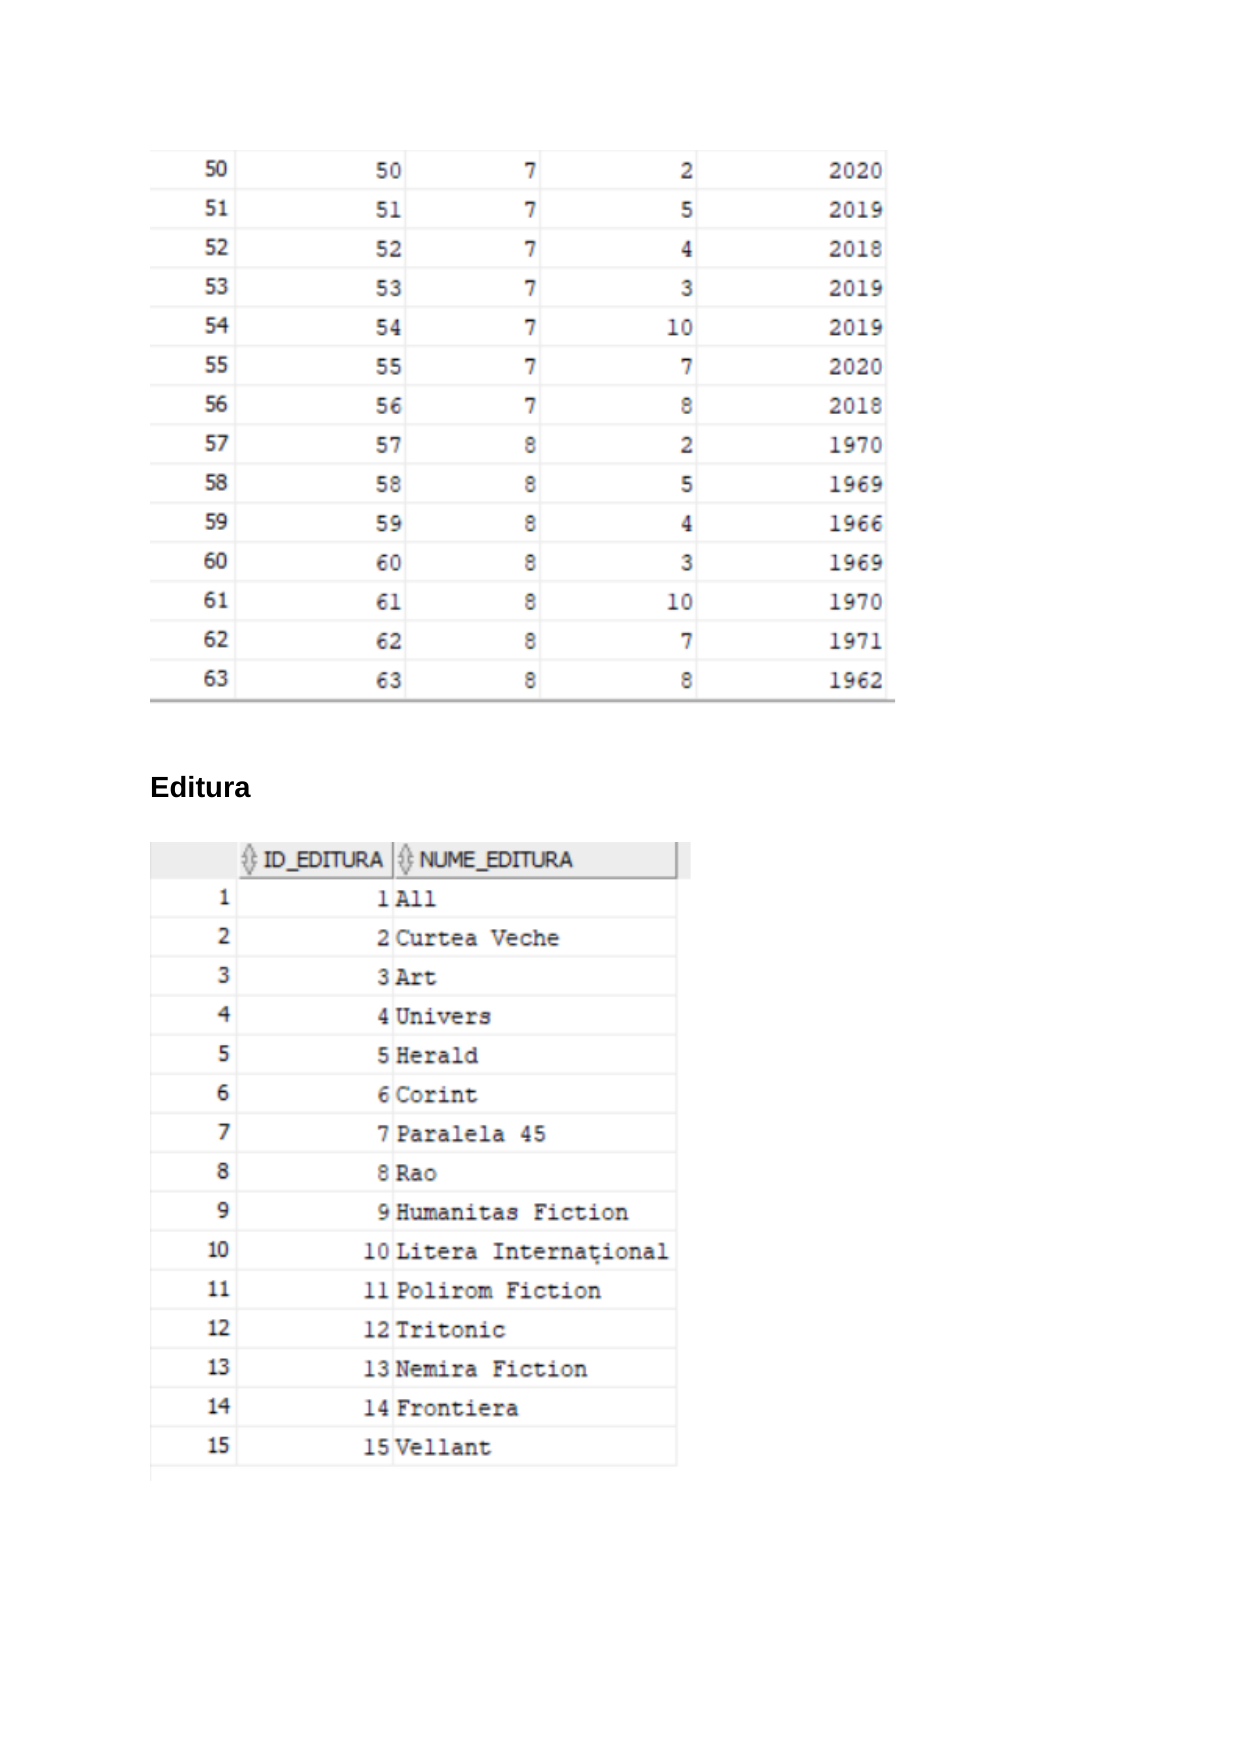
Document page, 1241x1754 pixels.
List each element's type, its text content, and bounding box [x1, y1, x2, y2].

picture [150, 150, 896, 704]
subtitle Editura [150, 771, 1090, 804]
picture [150, 842, 691, 1481]
